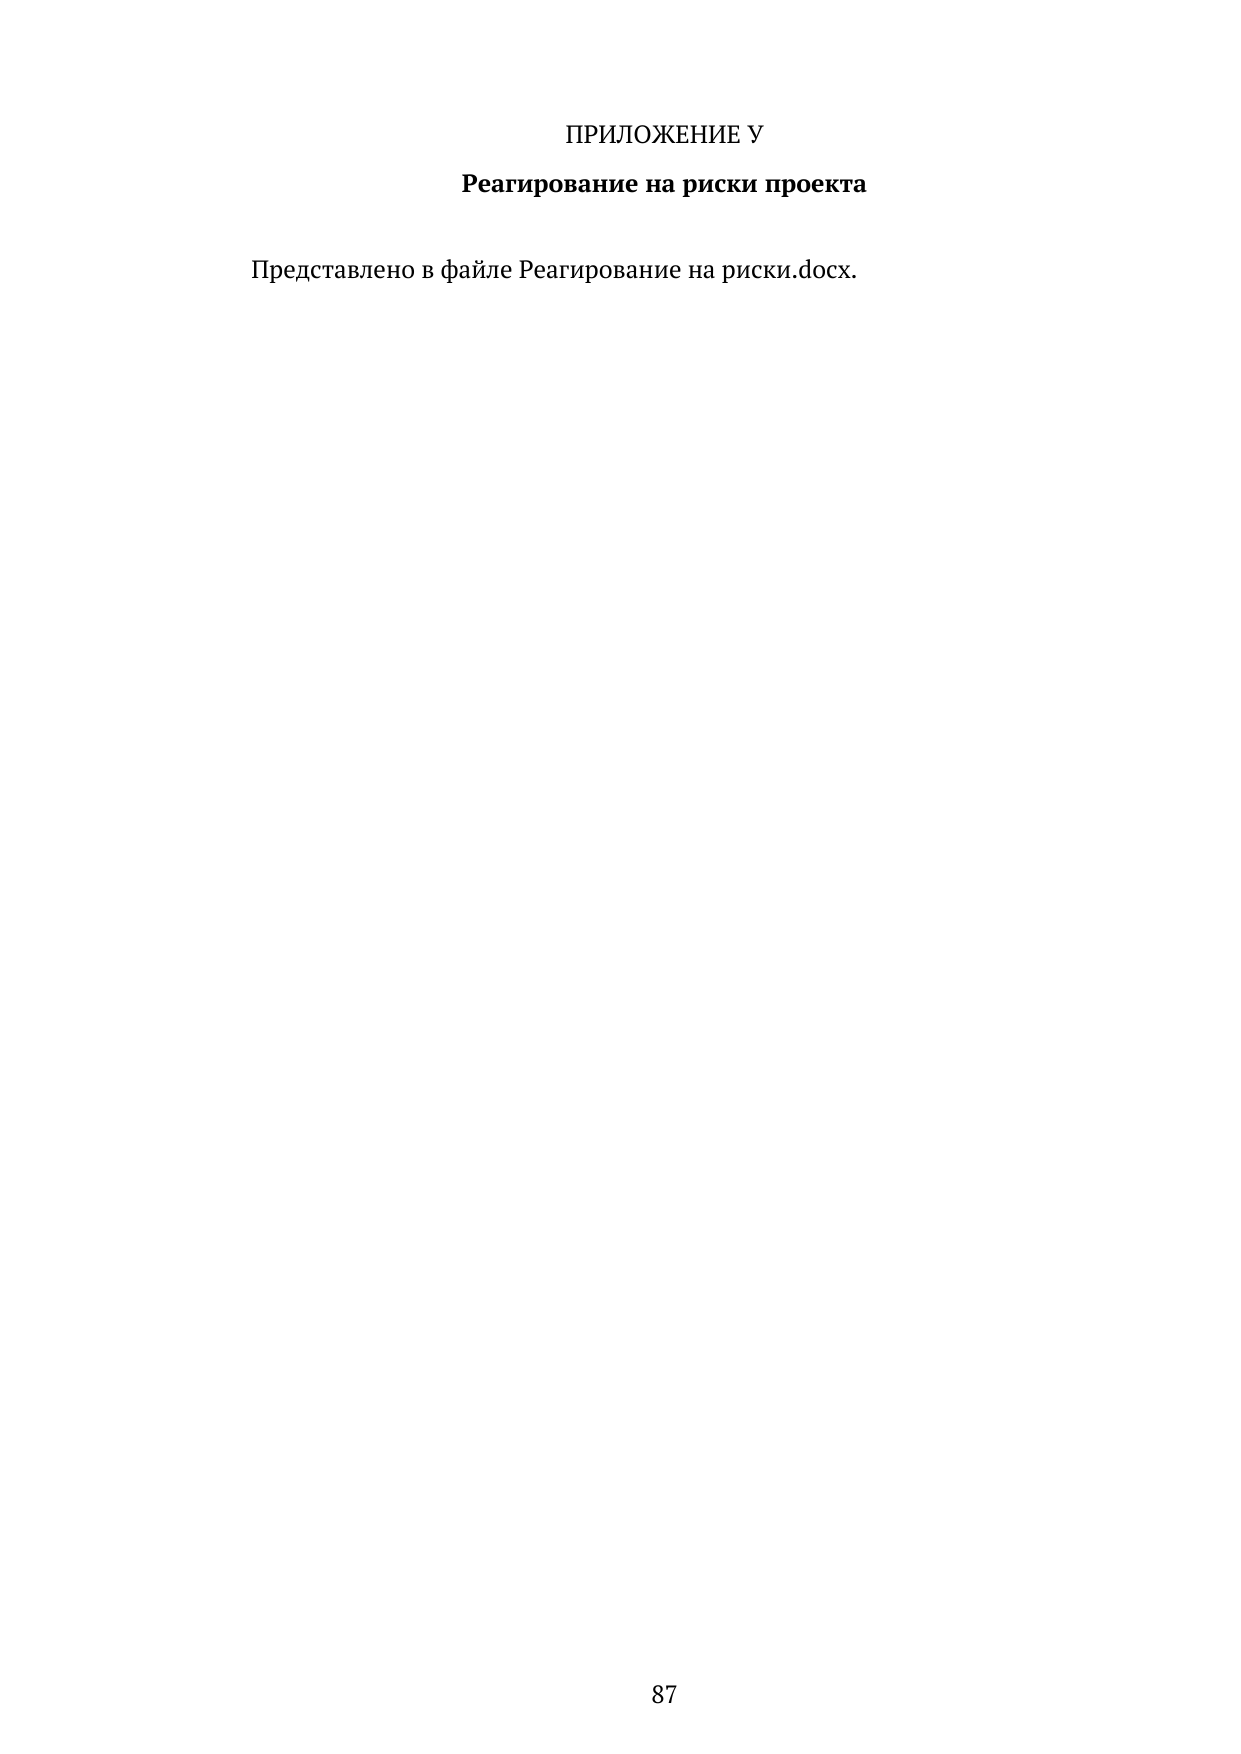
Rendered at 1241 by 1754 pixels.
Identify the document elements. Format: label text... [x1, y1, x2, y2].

text Представлено в файле Реагирование на риски.docx. [177, 253, 1152, 285]
subtitle ПРИЛОЖЕНИЕ У Реагирование на риски проекта [177, 118, 1152, 199]
